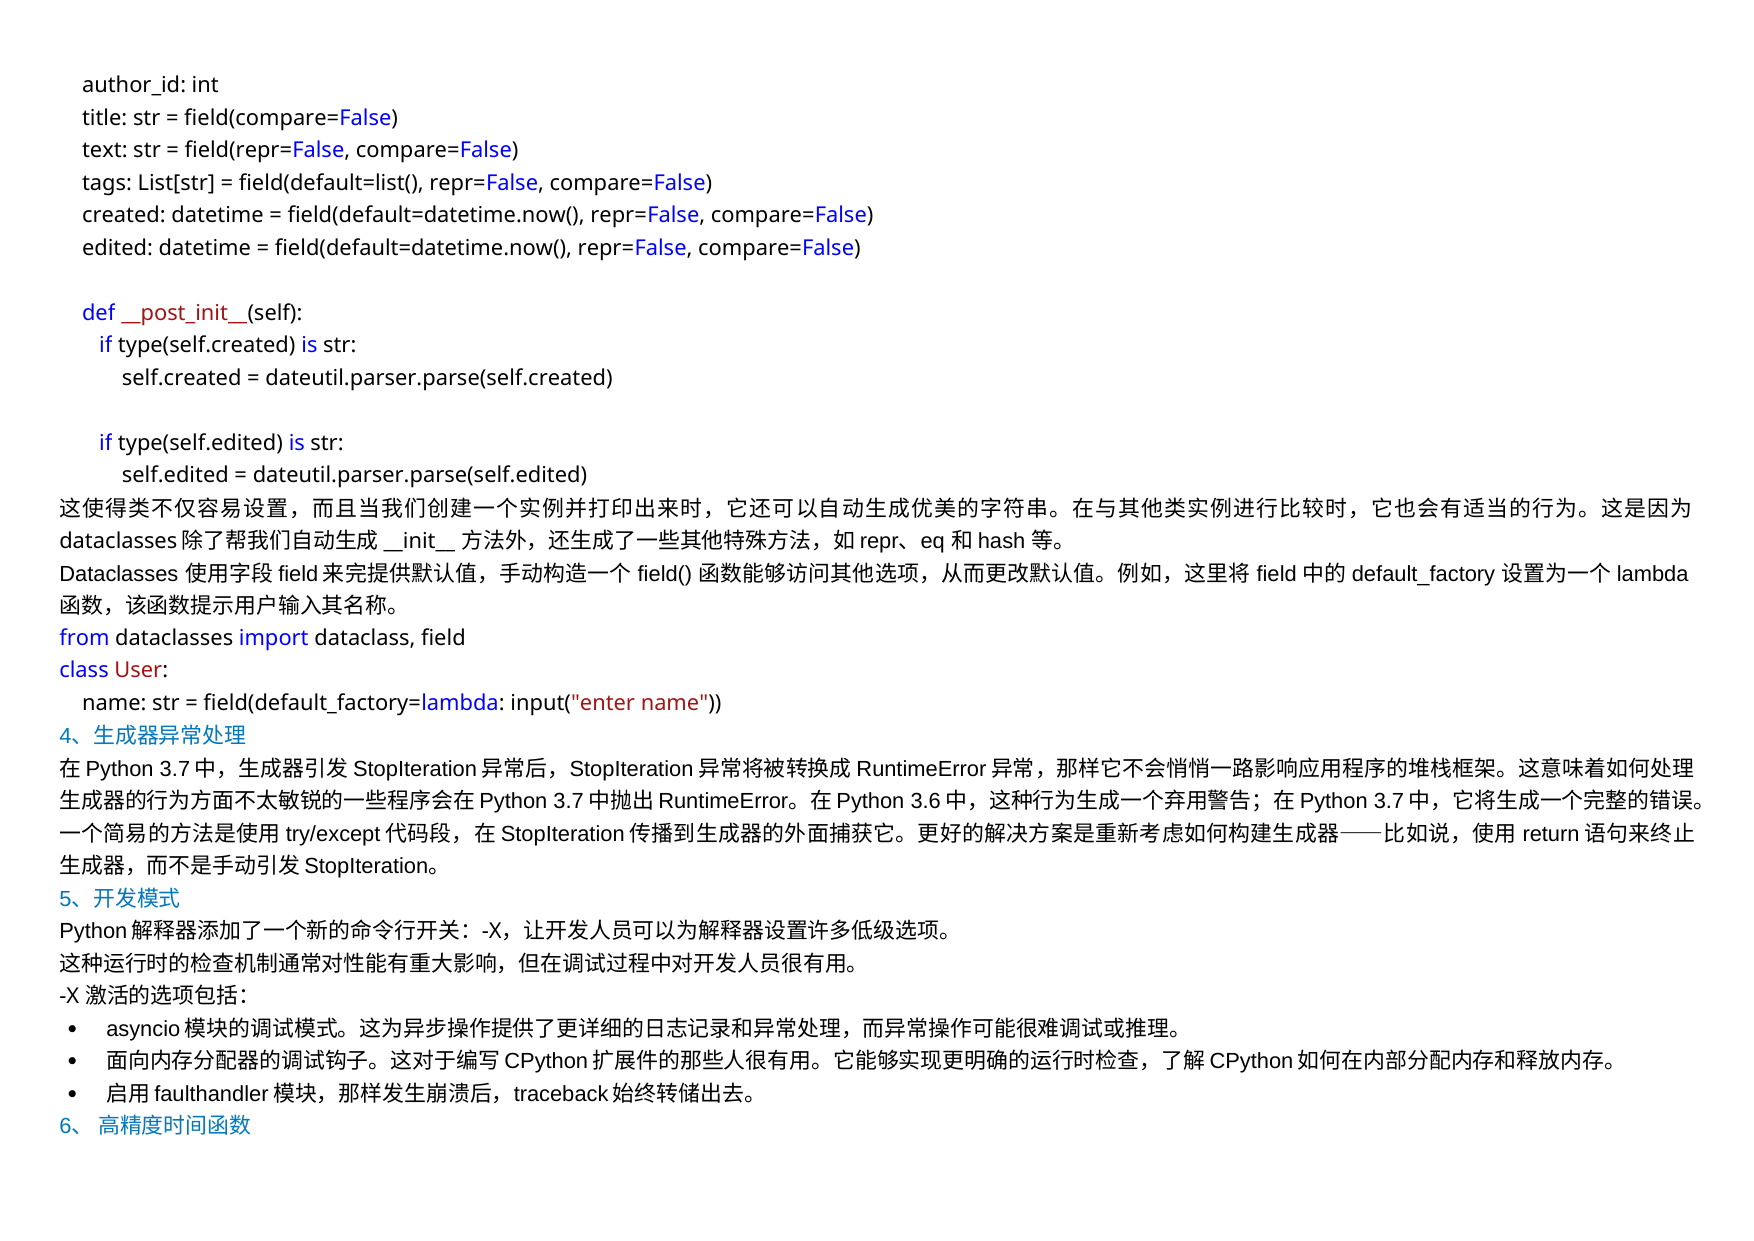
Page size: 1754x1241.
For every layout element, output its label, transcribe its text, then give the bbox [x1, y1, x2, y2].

text def __post_init__(self): [59, 295, 1695, 328]
text 这使得类不仅容易设置，而且当我们创建一个实例并打印出来时，它还可以自动生成优美的字符串。在与其他类实例进行比较时，它也会有适当的行为。这是因为dataclasses除了帮我们自动生成 __init__ 方法外，还生成了一些其他特殊方法，如 repr、eq 和 hash 等。 [59, 490, 1695, 555]
text created: datetime = field(default=datetime.now(), repr=False, compare=False) [59, 198, 1695, 230]
text author_id: int [59, 68, 1695, 100]
list 面向内存分配器的调试钩子。这对于编写CPython扩展件的那些人很有用。它能够实现更明确的运行时检查，了解CPython如何在内部分配内存和释放内存。 [68, 1043, 1695, 1075]
text 这种运行时的检查机制通常对性能有重大影响，但在调试过程中对开发人员很有用。 [59, 945, 1695, 978]
text if type(self.edited) is str: [59, 425, 1695, 458]
text Python解释器添加了一个新的命令行开关：-X，让开发人员可以为解释器设置许多低级选项。 [59, 913, 1695, 945]
text 5、开发模式 [59, 880, 1695, 913]
text 4、生成器异常处理 [59, 718, 1695, 750]
text class User: [59, 653, 1695, 685]
text name: str = field(default_factory=lambda: input("enter name")) [59, 685, 1695, 718]
text tags: List[str] = field(default=list(), repr=False, compare=False) [59, 165, 1695, 198]
text 6、 高精度时间函数 [59, 1108, 1695, 1140]
text self.created = dateutil.parser.parse(self.created) [59, 360, 1695, 393]
text 一个简易的方法是使用try/except代码段，在StopIteration传播到生成器的外面捕获它。更好的解决方案是重新考虑如何构建生成器――比如说，使用return语句来终止生成器，而不是手动引发StopIteration。 [59, 815, 1695, 880]
text -X 激活的选项包括： [59, 978, 1695, 1010]
text from dataclasses import dataclass, field [59, 620, 1695, 653]
list asyncio模块的调试模式。这为异步操作提供了更详细的日志记录和异常处理，而异常操作可能很难调试或推理。 [68, 1010, 1695, 1043]
text edited: datetime = field(default=datetime.now(), repr=False, compare=False) [59, 230, 1695, 263]
text title: str = field(compare=False) [59, 100, 1695, 133]
text self.edited = dateutil.parser.parse(self.edited) [59, 458, 1695, 490]
text text: str = field(repr=False, compare=False) [59, 133, 1695, 165]
text 在Python 3.7中，生成器引发StopIteration异常后，StopIteration异常将被转换成RuntimeError异常，那样它不会悄悄一路影响应用程序的堆栈框架。这意味着如何处理生成器的行为方面不太敏锐的一些程序会在Python 3.7中抛出RuntimeError。在Python 3.6中，这种行为生成一个弃用警告；在Python 3.7中，它将生成一个完整的错误。 [59, 750, 1695, 815]
list 启用faulthandler模块，那样发生崩溃后，traceback始终转储出去。 [68, 1075, 1695, 1108]
text if type(self.created) is str: [59, 328, 1695, 360]
text Dataclasses 使用字段 field来完提供默认值，手动构造一个 field() 函数能够访问其他选项，从而更改默认值。例如，这里将 field 中的 default_factory 设置为一个 lambda 函数，该函数提示用户输入其名称。 [59, 555, 1695, 620]
